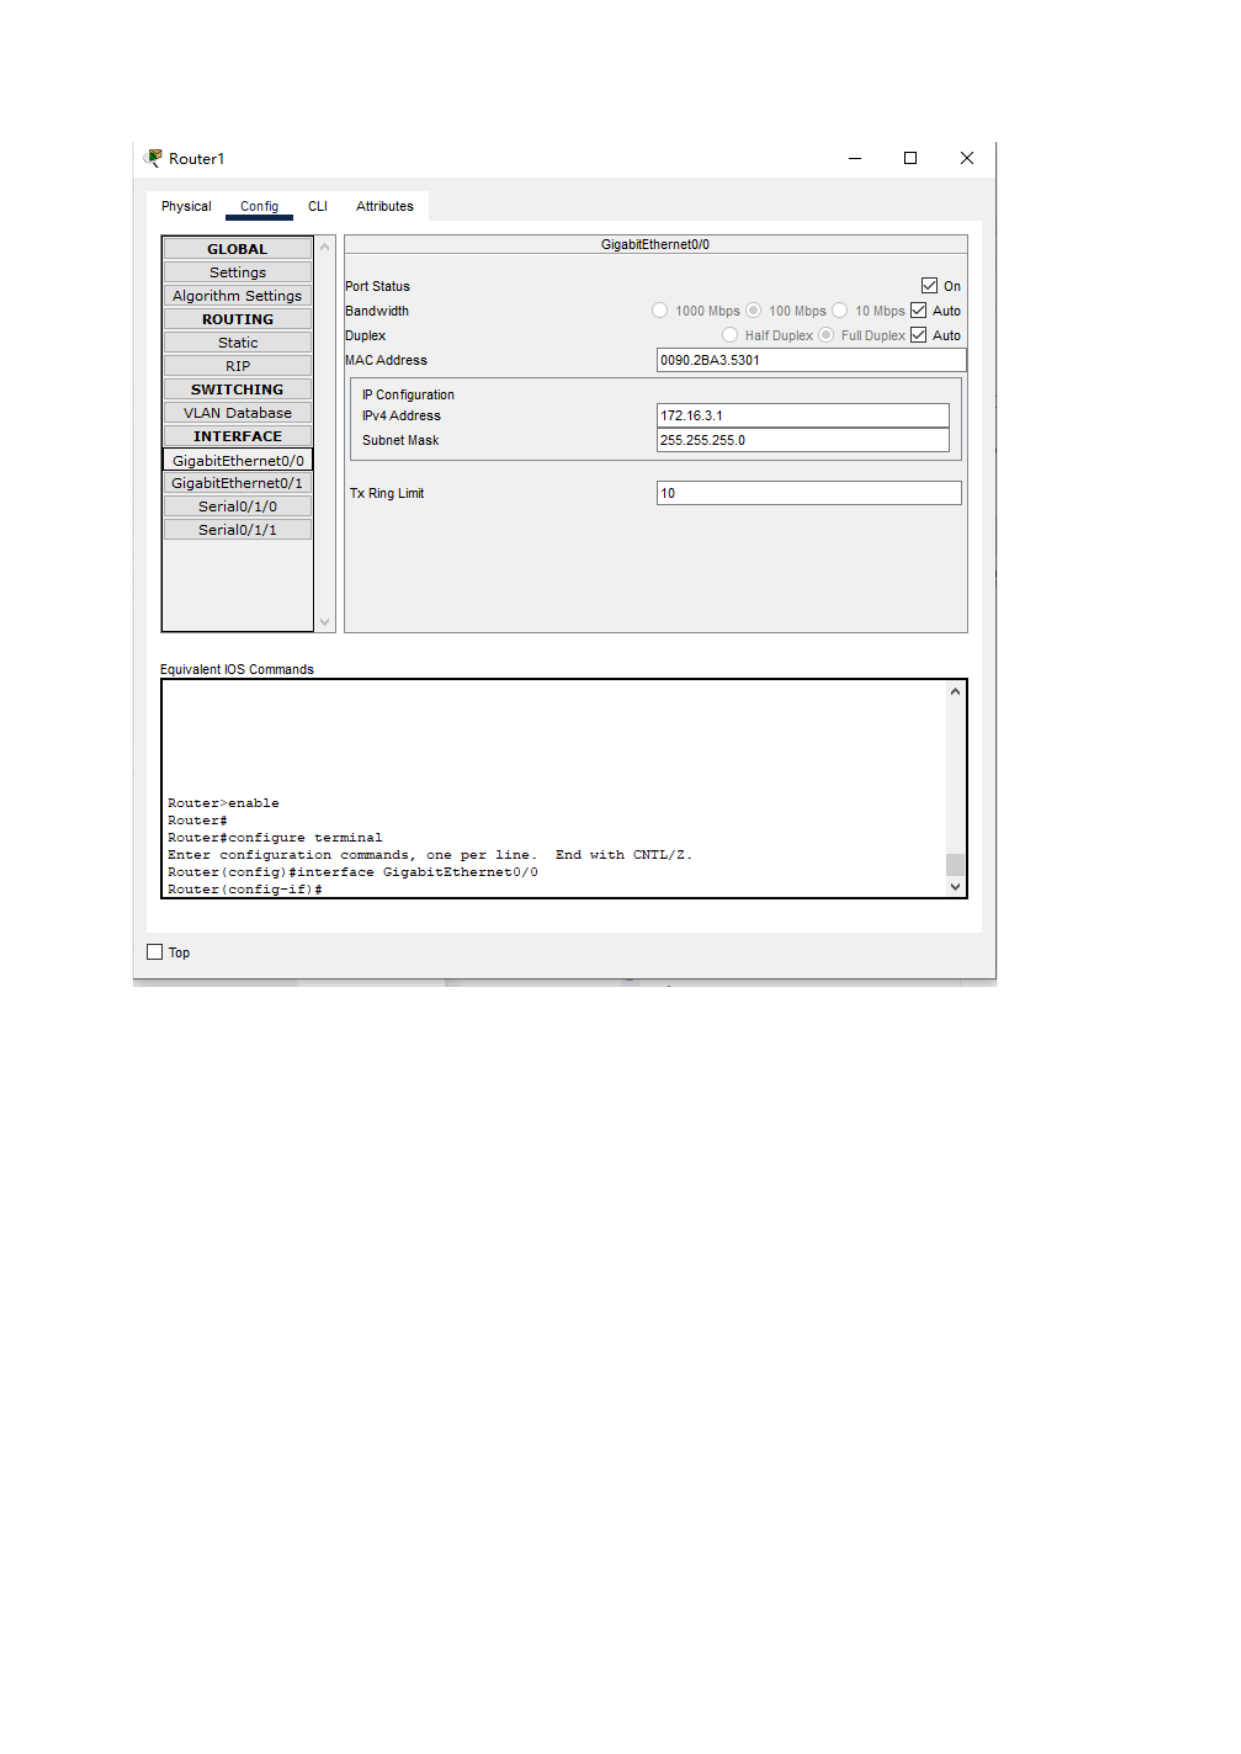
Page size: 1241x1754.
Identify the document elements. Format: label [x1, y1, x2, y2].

picture [132, 142, 998, 987]
